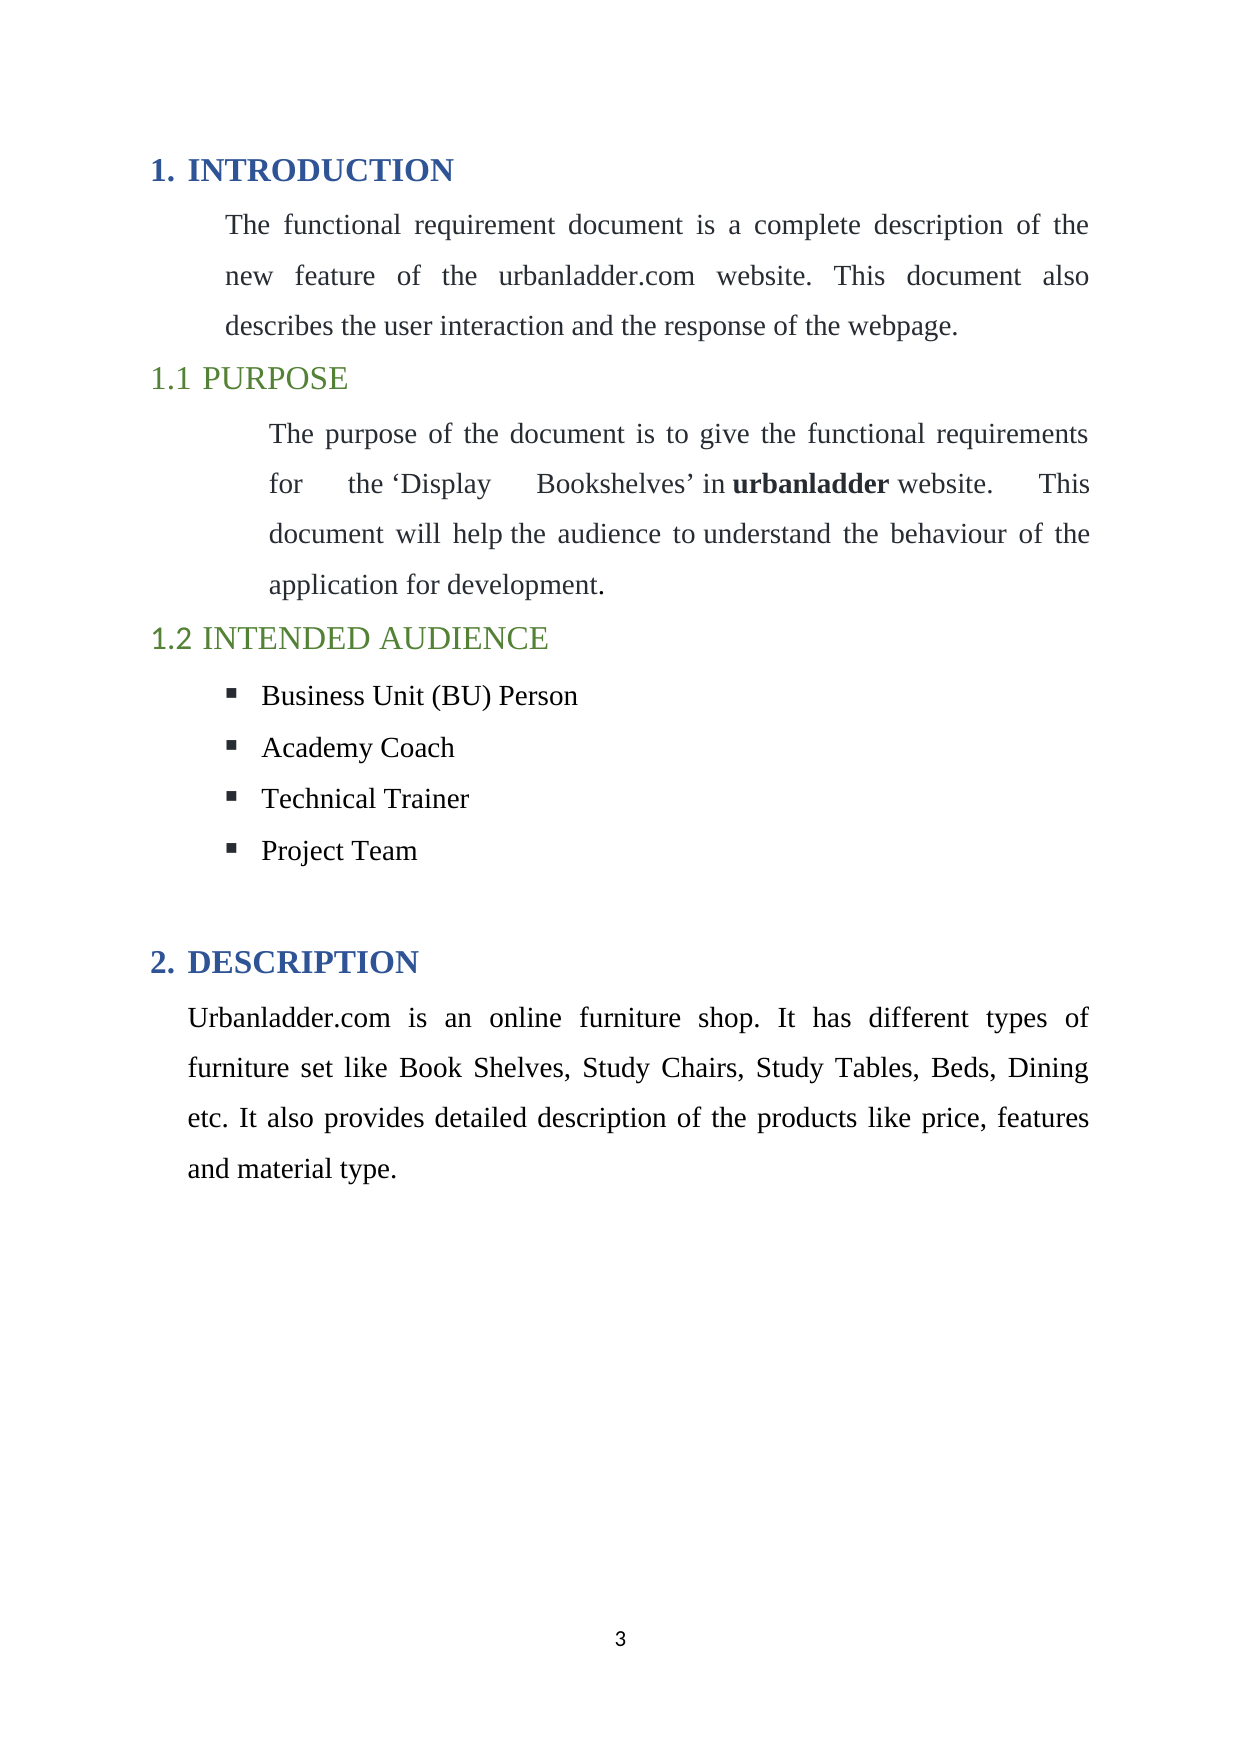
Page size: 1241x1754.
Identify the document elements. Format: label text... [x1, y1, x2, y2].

list Urbanladder.com is an online furniture shop. It has different types of furniture set like Book Shelves, Study Chairs, Study Tables, Beds, Dining etc. It also provides detailed description of the products like price, features and material type. [187, 1000, 1090, 1184]
list The functional requirement document is a complete description of the new feature of the urbanladder.com website. This document also describes the user interaction and the response of the webpage. [225, 207, 1090, 342]
list The purpose of the document is to give the functional requirements for the ‘Display Bookshelves’ in urbanladder website. This document will help the audience to understand the behaviour of the application for development. [269, 416, 1090, 600]
list INTRODUCTION [150, 150, 1090, 188]
list Technical Trainer [224, 782, 1090, 816]
list PURPOSE [150, 358, 1090, 397]
list INTENDED AUDIENCE [150, 617, 1090, 658]
list DESCRIPTION [150, 942, 1090, 981]
list Business Unit (BU) Person [224, 678, 1090, 713]
list Academy Coach [224, 730, 1090, 764]
list Project Team [224, 833, 1090, 868]
